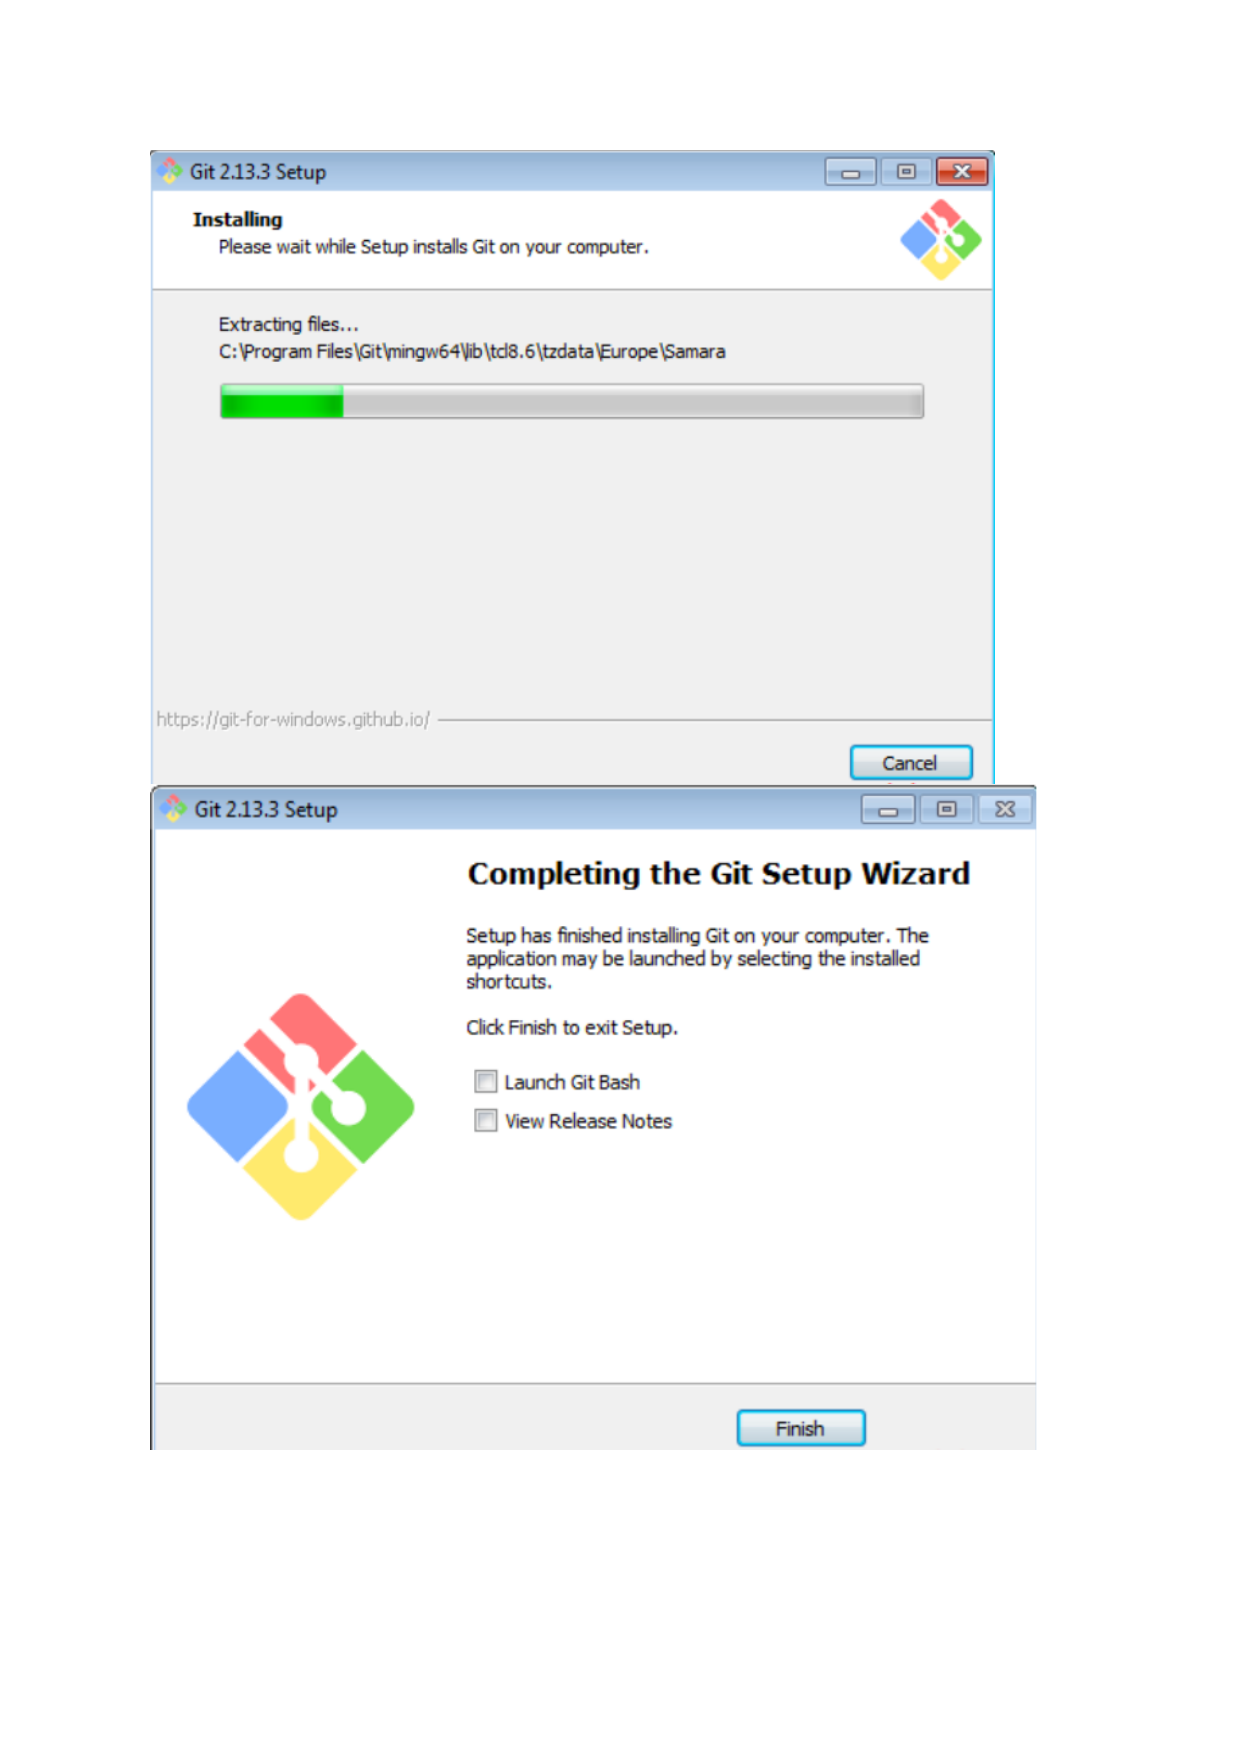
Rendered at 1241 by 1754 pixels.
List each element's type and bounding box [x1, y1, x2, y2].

picture [150, 150, 1037, 1450]
